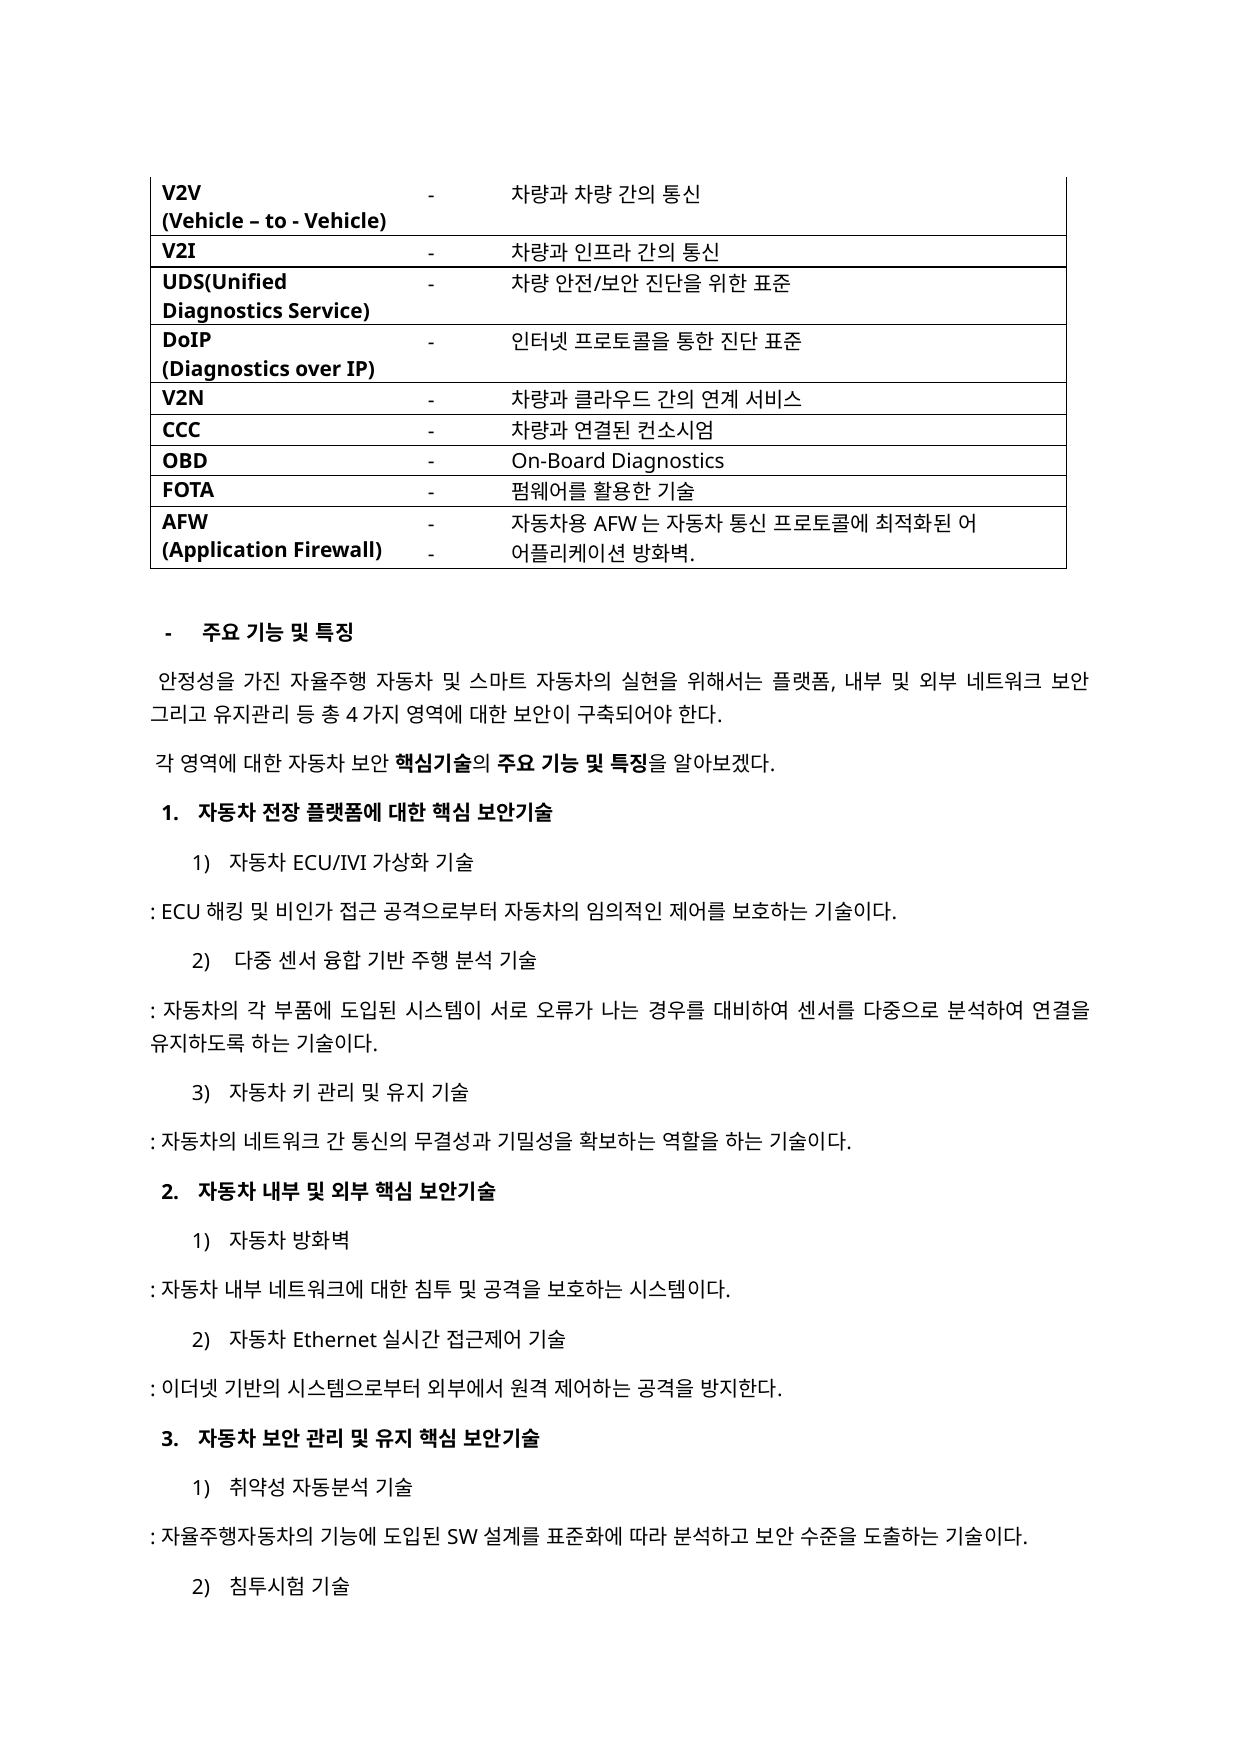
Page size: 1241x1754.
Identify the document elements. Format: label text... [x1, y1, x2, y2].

list 자동차 내부 및 외부 핵심 보안기술 [161, 1175, 1090, 1205]
table_cell On-Board Diagnostics [416, 446, 1066, 474]
text : ECU 해킹 및 비인가 접근 공격으로부터 자동차의 임의적인 제어를 보호하는 기술이다. [150, 895, 1090, 926]
table_cell 인터넷 프로토콜을 통한 진단 표준 [416, 325, 1066, 382]
table_cell 차량과 차량 간의 통신 [416, 177, 1066, 235]
table_cell 펌웨어를 활용한 기술 [416, 476, 1066, 506]
table_cell V2I [151, 236, 416, 266]
list 침투시험 기술 [192, 1570, 1090, 1600]
table_cell AFW (Application Firewall) [151, 507, 416, 567]
list 주요 기능 및 특징 [165, 616, 1090, 646]
text : 자동차의 각 부품에 도입된 시스템이 서로 오류가 나는 경우를 대비하여 센서를 다중으로 분석하여 연결을 유지하도록 하는 기술이다. [150, 994, 1090, 1057]
text : 자동차 내부 네트워크에 대한 침투 및 공격을 보호하는 시스템이다. [150, 1274, 1090, 1304]
text : 이더넷 기반의 시스템으로부터 외부에서 원격 제어하는 공격을 방지한다. [150, 1372, 1090, 1403]
table_cell 자동차용 AFW는 자동차 통신 프로토콜에 최적화된 어 어플리케이션 방화벽. [416, 507, 1066, 567]
text 안정성을 가진 자율주행 자동차 및 스마트 자동차의 실현을 위해서는 플랫폼, 내부 및 외부 네트워크 보안 그리고 유지관리 등 총 4가지 영역에 대한 보안이 구축되어야 한다. [150, 665, 1090, 728]
list 취약성 자동분석 기술 [192, 1471, 1090, 1502]
table_cell FOTA [151, 476, 416, 506]
text : 자율주행자동차의 기능에 도입된 SW 설계를 표준화에 따라 분석하고 보안 수준을 도출하는 기술이다. [150, 1521, 1090, 1551]
table_cell V2V (Vehicle – to - Vehicle) [151, 177, 416, 235]
table_cell CCC [151, 415, 416, 445]
table_cell OBD [151, 446, 416, 474]
table_cell DoIP (Diagnostics over IP) [151, 325, 416, 382]
text : 자동차의 네트워크 간 통신의 무결성과 기밀성을 확보하는 역할을 하는 기술이다. [150, 1126, 1090, 1156]
table_cell V2N [151, 383, 416, 414]
list 자동차 키 관리 및 유지 기술 [192, 1076, 1090, 1107]
text 각 영역에 대한 자동차 보안 핵심기술의 주요 기능 및 특징을 알아보겠다. [150, 747, 1090, 778]
table_cell 차량과 연결된 컨소시엄 [416, 415, 1066, 445]
list 자동차 방화벽 [192, 1224, 1090, 1255]
table_cell 차량 안전/보안 진단을 위한 표준 [416, 268, 1066, 324]
list 다중 센서 융합 기반 주행 분석 기술 [192, 945, 1090, 975]
list 자동차 보안 관리 및 유지 핵심 보안기술 [161, 1422, 1090, 1452]
table_cell UDS(Unified Diagnostics Service) [151, 268, 416, 324]
list 자동차 Ethernet 실시간 접근제어 기술 [192, 1323, 1090, 1353]
list 자동차 ECU/IVI 가상화 기술 [192, 846, 1090, 876]
list 자동차 전장 플랫폼에 대한 핵심 보안기술 [161, 797, 1090, 827]
table_cell 차량과 인프라 간의 통신 [416, 236, 1066, 266]
table_cell 차량과 클라우드 간의 연계 서비스 [416, 383, 1066, 414]
